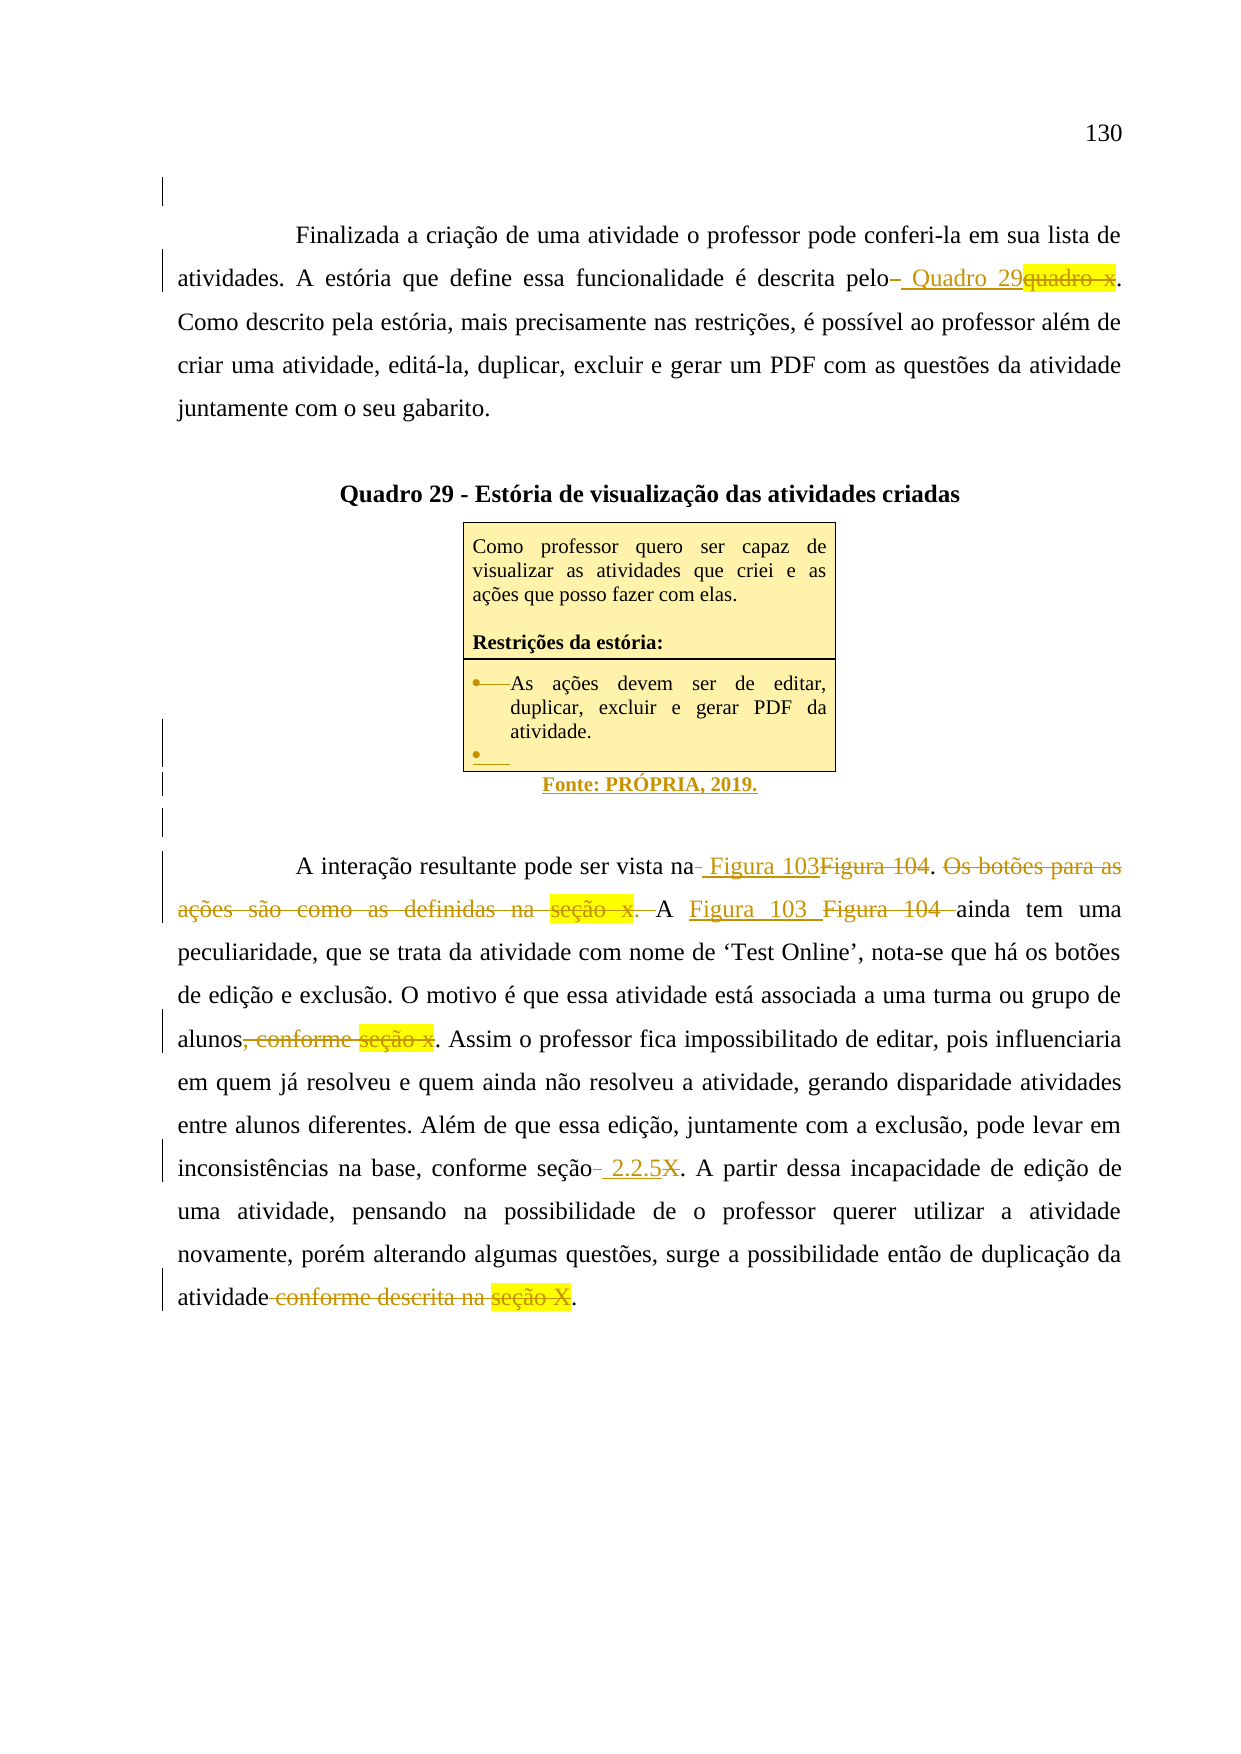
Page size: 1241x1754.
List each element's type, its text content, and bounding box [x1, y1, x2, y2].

text A interação resultante pode ser vista na. A ainda tem uma peculiaridade, que se trata da atividade com nome de ‘Test Online’, nota-se que há os botões de edição e exclusão. O motivo é que essa atividade está associada a uma turma ou grupo de alunos. Assim o professor fica impossibilitado de editar, pois influenciaria em quem já resolveu e quem ainda não resolveu a atividade, gerando disparidade atividades entre alunos diferentes. Além de que essa edição, juntamente com a exclusão, pode levar em inconsistências na base, conforme seção. A partir dessa incapacidade de edição de uma atividade, pensando na possibilidade de o professor querer utilizar a atividade novamente, porém alterando algumas questões, surge a possibilidade então de duplicação da atividade. [177, 851, 1122, 1311]
text Como professor quero ser capaz de visualizar as atividades que criei e as ações que posso fazer com elas. [464, 523, 835, 594]
text Finalizada a criação de uma atividade o professor pode conferi-la em sua lista de atividades. A estória que define essa funcionalidade é descrita pelo. Como descrito pela estória, mais precisamente nas restrições, é possível ao professor além de criar uma atividade, editá-la, duplicar, excluir e gerar um PDF com as questões da atividade juntamente com o seu gabarito. [177, 220, 1122, 422]
list As ações devem ser de editar, duplicar, excluir e gerar PDF da atividade. [464, 660, 835, 731]
text Restrições da estória: [464, 618, 835, 658]
